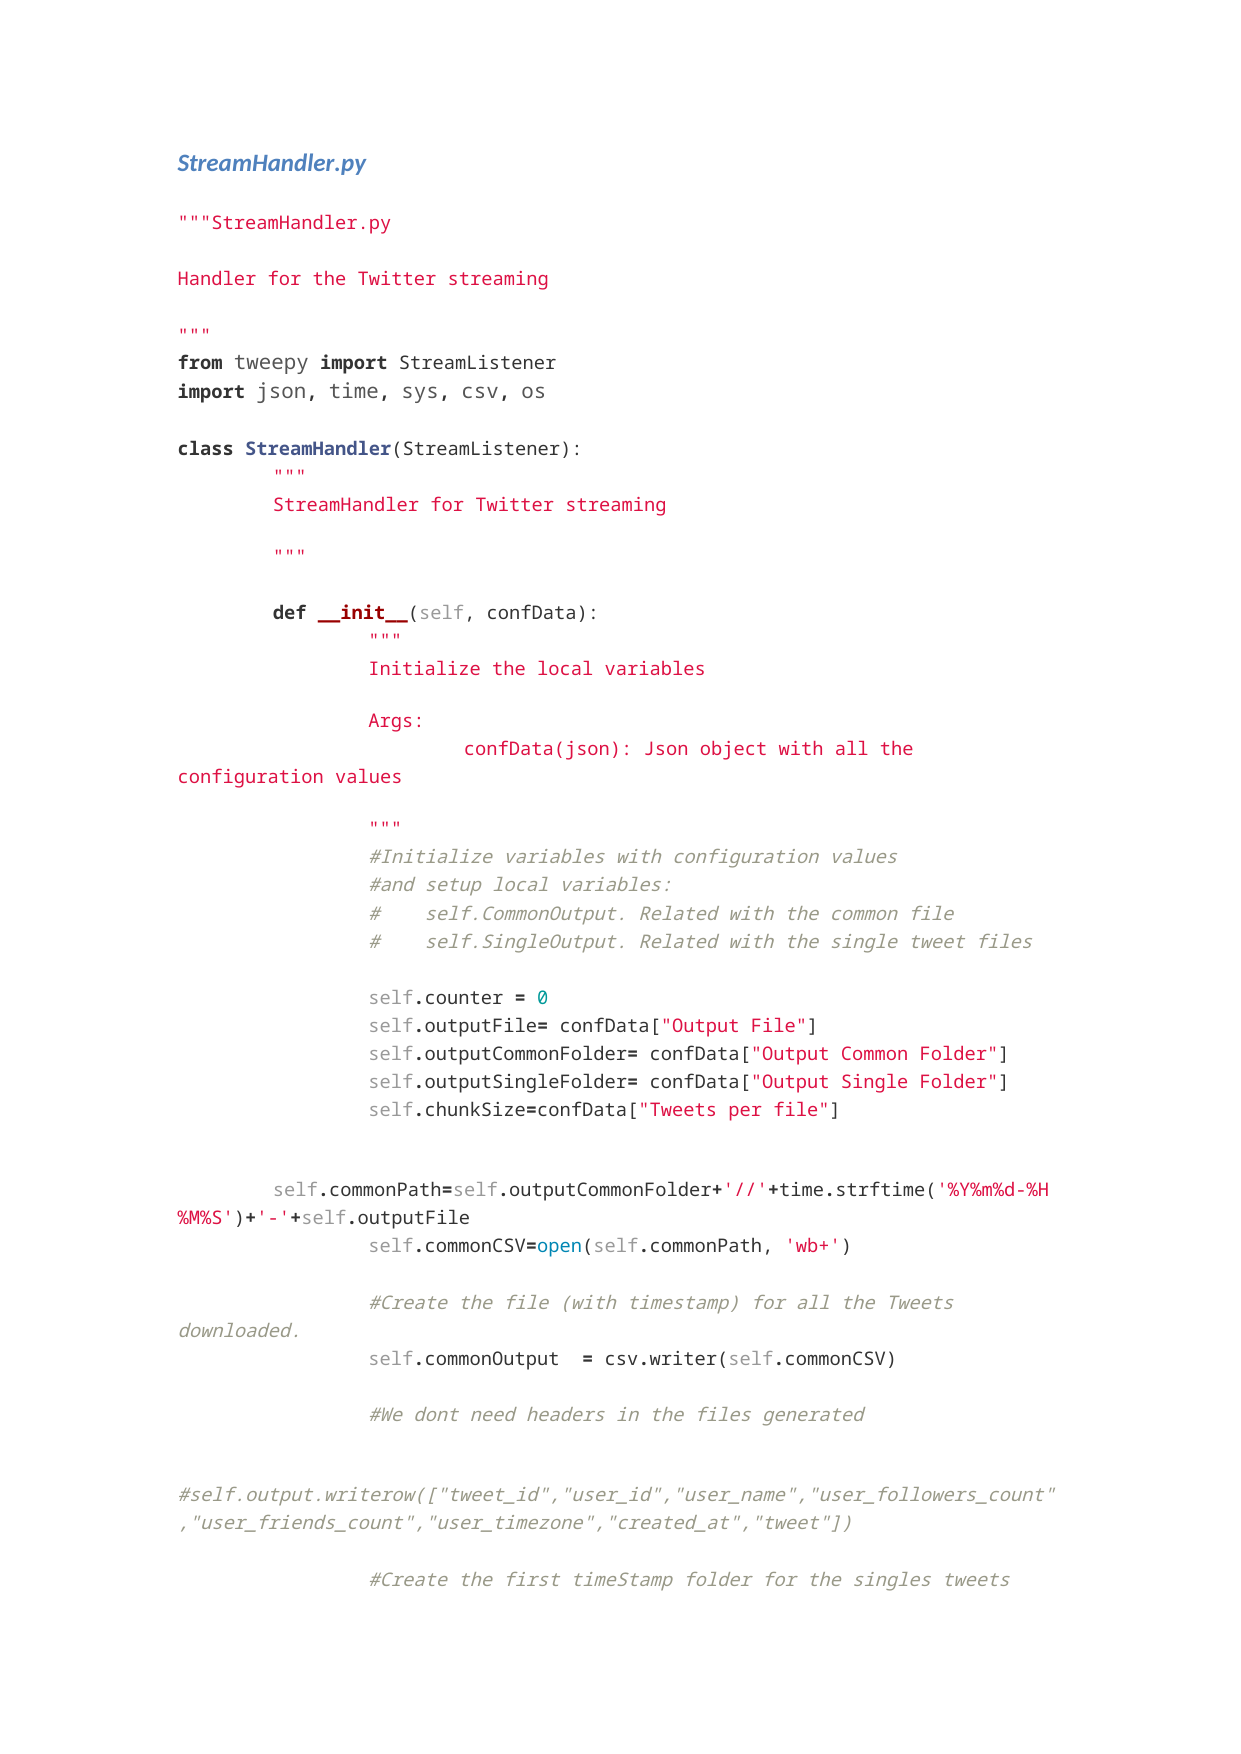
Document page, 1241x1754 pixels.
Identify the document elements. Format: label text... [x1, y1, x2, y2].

text class StreamHandler(StreamListener): [177, 432, 1063, 461]
text """ [177, 319, 1063, 347]
text #Create the file (with timestamp) for all the Tweets downloaded. [177, 1286, 1063, 1343]
text """StreamHandler.py [177, 207, 1063, 235]
text #Create the first timeStamp folder for the singles tweets [177, 1563, 1063, 1591]
text self.chunkSize=confData["Tweets per file"] [177, 1094, 1063, 1122]
text self.commonOutput = csv.writer(self.commonCSV) [177, 1343, 1063, 1371]
text def __init__(self, confData): [177, 597, 1063, 625]
subtitle StreamHandler.py [177, 148, 1063, 178]
text Handler for the Twitter streaming [177, 263, 1063, 291]
text #and setup local variables: [177, 869, 1063, 897]
text """ [177, 625, 1063, 653]
text #self.output.writerow(["tweet_id","user_id","user_name","user_followers_count","user_friends_count","user_timezone","created_at","tweet"]) [177, 1427, 1063, 1535]
text """ [177, 813, 1063, 841]
text self.outputFile= confData["Output File"] [177, 1010, 1063, 1038]
text self.outputCommonFolder= confData["Output Common Folder"] [177, 1038, 1063, 1066]
text # self.CommonOutput. Related with the common file [177, 897, 1063, 925]
text #We dont need headers in the files generated [177, 1399, 1063, 1427]
text self.commonCSV=open(self.commonPath, 'wb+') [177, 1230, 1063, 1258]
text """ [177, 541, 1063, 569]
text StreamHandler for Twitter streaming [177, 489, 1063, 517]
text Initialize the local variables [177, 653, 1063, 681]
text # self.SingleOutput. Related with the single tweet files [177, 925, 1063, 953]
text confData(json): Json object with all the configuration values [177, 733, 1063, 789]
text #Initialize variables with configuration values [177, 841, 1063, 869]
text from tweepy import StreamListener [177, 347, 1063, 376]
text """ [177, 461, 1063, 489]
text self.commonPath=self.outputCommonFolder+'//'+time.strftime('%Y%m%d-%H%M%S')+'-'+self.outputFile [177, 1150, 1063, 1230]
text self.counter = 0 [177, 982, 1063, 1010]
text import json, time, sys, csv, os [177, 376, 1063, 404]
text self.outputSingleFolder= confData["Output Single Folder"] [177, 1066, 1063, 1094]
text Args: [177, 705, 1063, 733]
